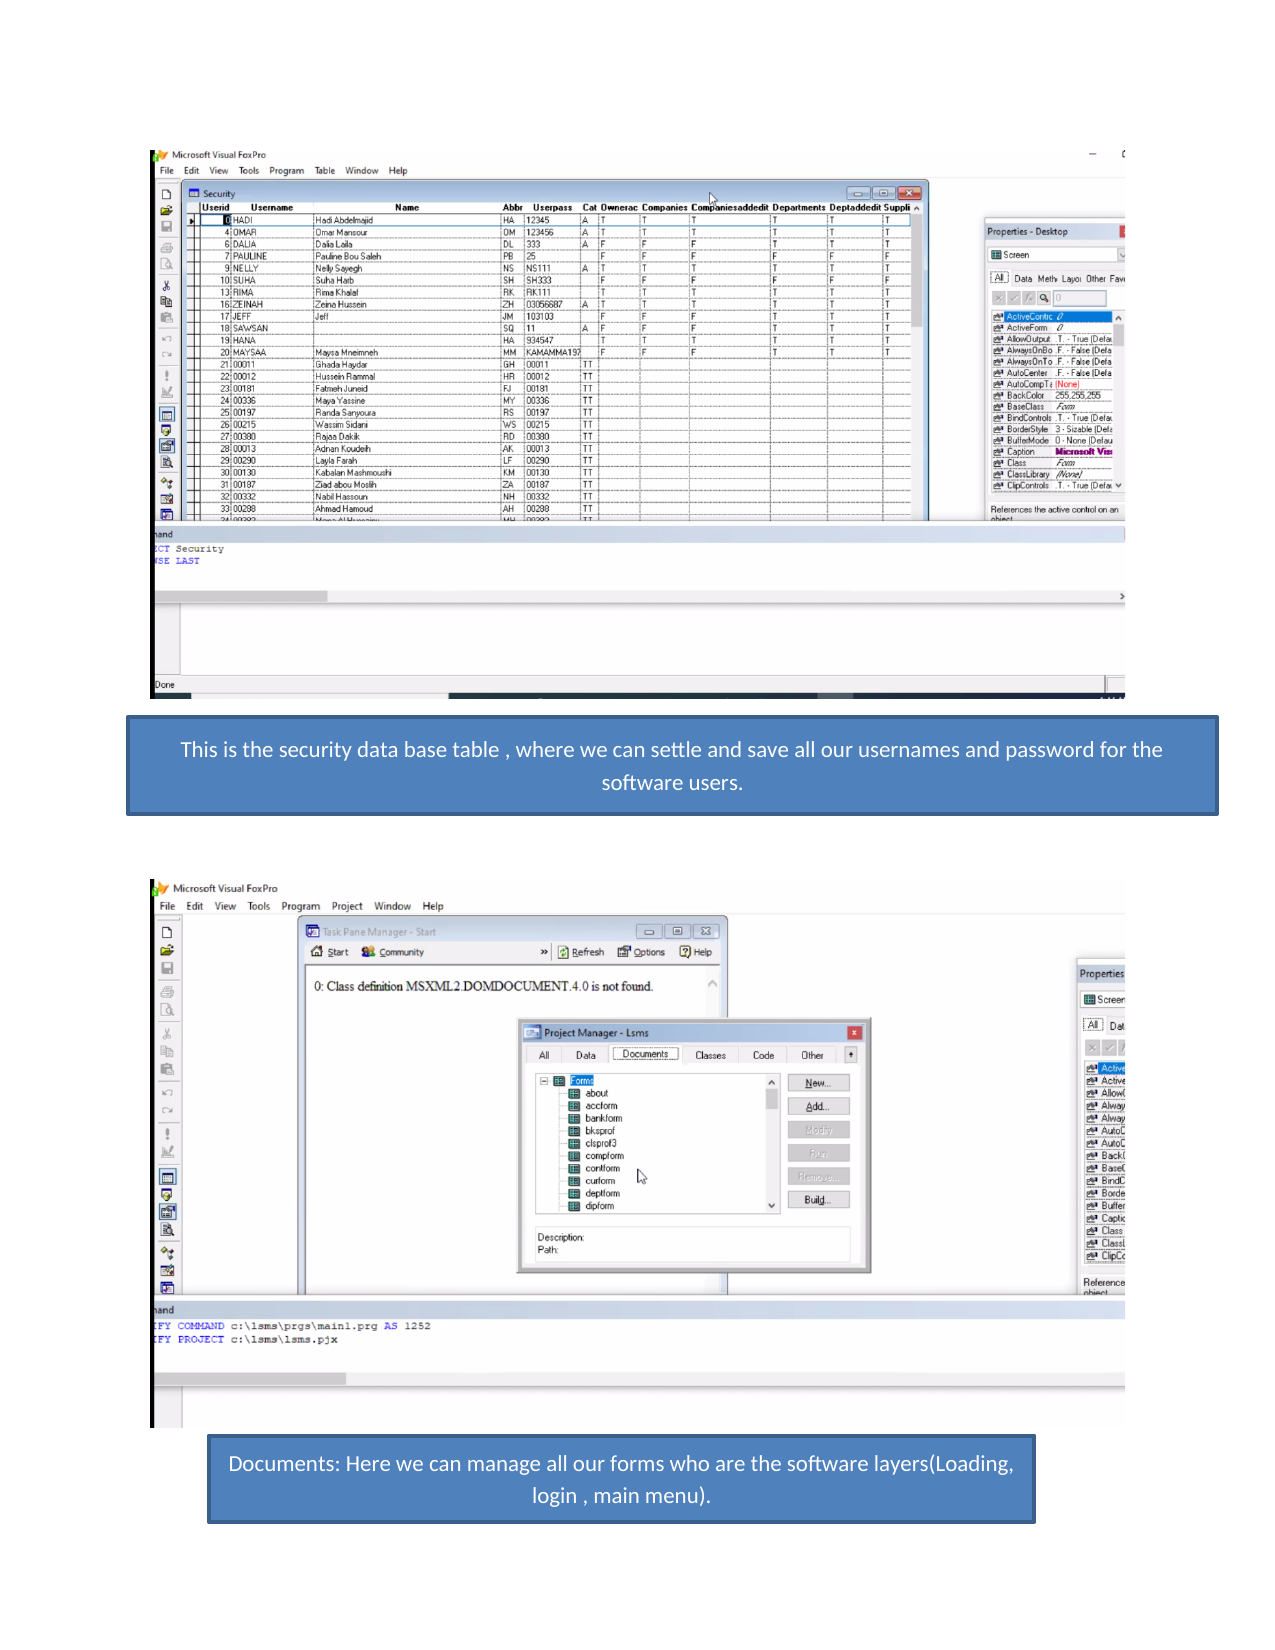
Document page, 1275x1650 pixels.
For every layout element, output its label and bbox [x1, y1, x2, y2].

picture [150, 150, 1125, 699]
picture [150, 879, 1125, 1428]
